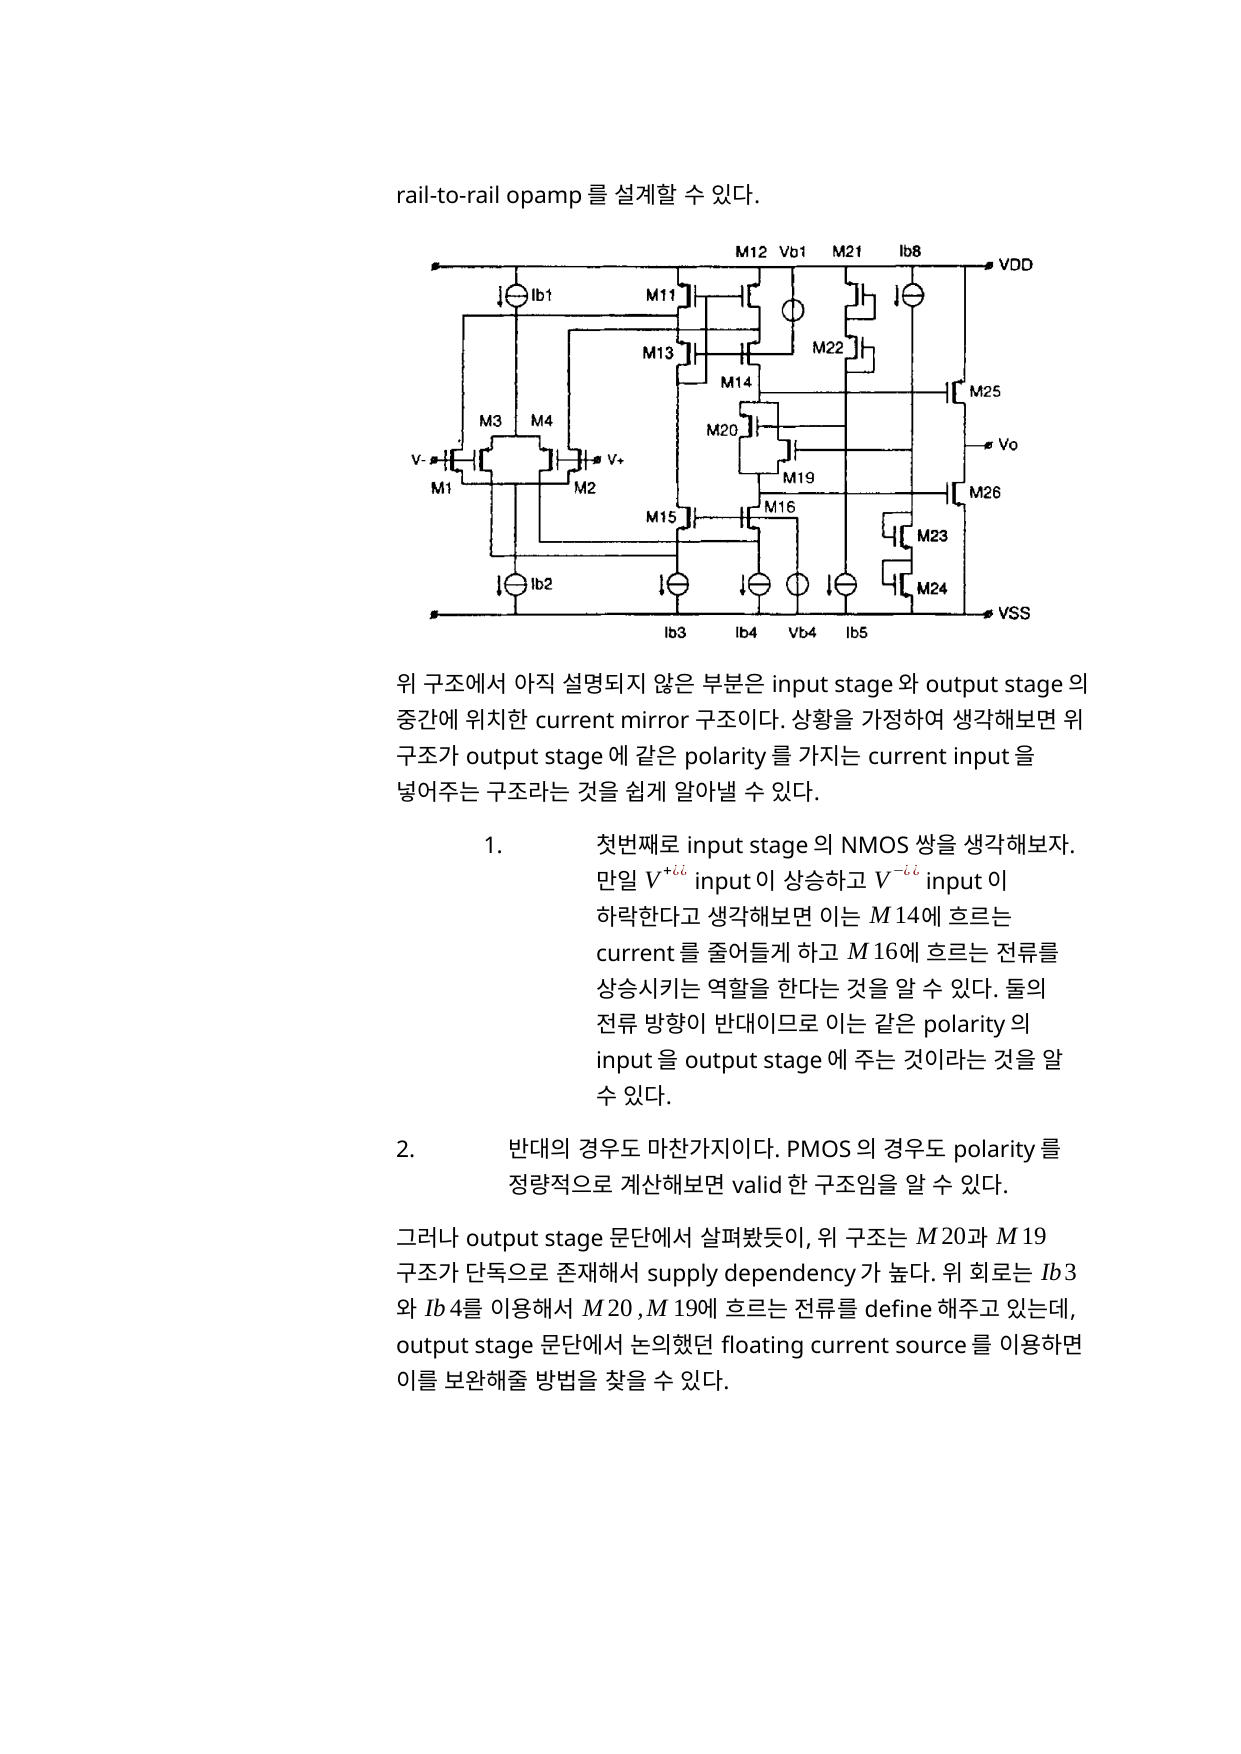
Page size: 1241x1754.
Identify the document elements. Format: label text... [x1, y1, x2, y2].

text 그러나 output stage 문단에서 살펴봤듯이, 위 구조는 과 구조가 단독으로 존재해서 supply dependency가 높다. 위 회로는 와 를 이용해서 에 흐르는 전류를 define해주고 있는데, output stage 문단에서 논의했던 floating current source를 이용하면 이를 보완해줄 방법을 찾을 수 있다. [396, 1219, 1090, 1396]
picture [395, 229, 1062, 648]
list 첫번째로 input stage의 NMOS 쌍을 생각해보자. 만일 input이 상승하고 input이 하락한다고 생각해보면 이는 에 흐르는 current를 줄어들게 하고 에 흐르는 전류를 상승시키는 역할을 한다는 것을 알 수 있다. 둘의 전류 방향이 반대이므로 이는 같은 polarity의 input을 output stage에 주는 것이라는 것을 알 수 있다. [483, 827, 1090, 1112]
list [396, 177, 1090, 211]
list 위 구조에서 아직 설명되지 않은 부분은 input stage와 output stage의 중간에 위치한 current mirror 구조이다. 상황을 가정하여 생각해보면 위 구조가 output stage에 같은 polarity를 가지는 current input을 넣어주는 구조라는 것을 쉽게 알아낼 수 있다. [396, 666, 1090, 807]
list 반대의 경우도 마찬가지이다. PMOS의 경우도 polarity를 정량적으로 계산해보면 valid한 구조임을 알 수 있다. [396, 1131, 1090, 1200]
